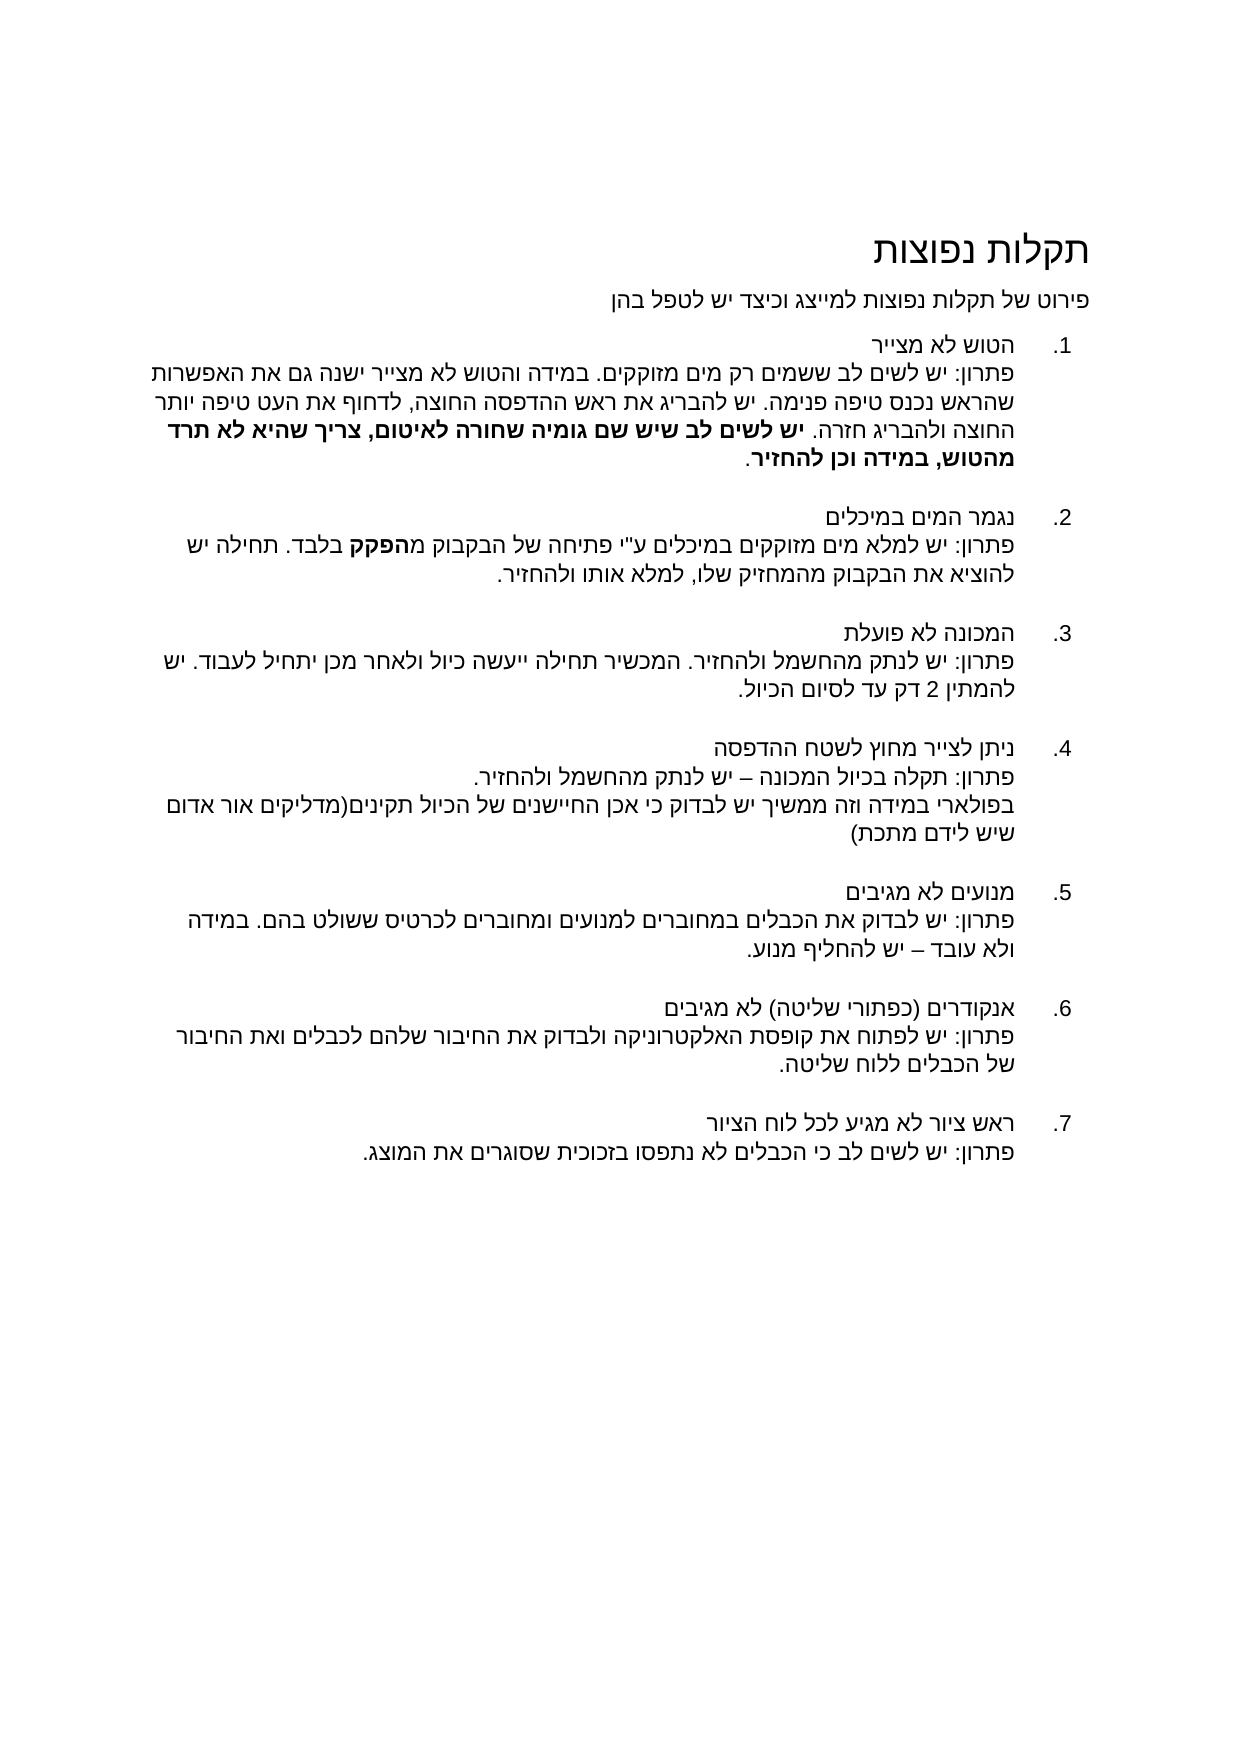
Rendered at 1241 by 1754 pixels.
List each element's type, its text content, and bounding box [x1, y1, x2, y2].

list נגמר המים במיכלים [150, 504, 1053, 530]
list ניתן לצייר מחוץ לשטח ההדפסה [150, 735, 1053, 761]
list המכונה לא פועלת [150, 619, 1053, 646]
list ראש ציור לא מגיע לכל לוח הציור [150, 1110, 1053, 1136]
list פתרון: יש לנתק מהחשמל ולהחזיר. המכשיר תחילה ייעשה כיול ולאחר מכן יתחיל לעבוד. יש להמתין 2 דק עד לסיום הכיול. [150, 648, 1015, 703]
list בפולארי במידה וזה ממשיך יש לבדוק כי אכן החיישנים של הכיול תקינים(מדליקים אור אדום שיש לידם מתכת) [150, 792, 1015, 847]
list פתרון: יש לשים לב כי הכבלים לא נתפסו בזכוכית שסוגרים את המוצג. [150, 1138, 1015, 1165]
list פתרון: יש למלא מים מזוקקים במיכלים ע"י פתיחה של הבקבוק מהפקק בלבד. תחילה יש להוציא את הבקבוק מהמחזיק שלו, למלא אותו ולהחזיר. [150, 532, 1015, 587]
subtitle תקלות נפוצות [150, 229, 1090, 272]
list פתרון: יש לפתוח את קופסת האלקטרוניקה ולבדוק את החיבור שלהם לכבלים ואת החיבור של הכבלים ללוח שליטה. [150, 1023, 1015, 1078]
list פתרון: יש לבדוק את הכבלים במחוברים למנועים ומחוברים לכרטיס ששולט בהם. במידה ולא עובד – יש להחליף מנוע. [150, 907, 1015, 962]
text פירוט של תקלות נפוצות למייצג וכיצד יש לטפל בהן [150, 287, 1090, 313]
list פתרון: תקלה בכיול המכונה – יש לנתק מהחשמל ולהחזיר. [150, 763, 1015, 790]
list אנקודרים (כפתורי שליטה) לא מגיבים [150, 994, 1053, 1021]
list הטוש לא מצייר [150, 332, 1053, 358]
list פתרון: יש לשים לב ששמים רק מים מזוקקים. במידה והטוש לא מצייר ישנה גם את האפשרות שהראש נכנס טיפה פנימה. יש להבריג את ראש ההדפסה החוצה, לדחוף את העט טיפה יותר החוצה ולהבריג חזרה. יש לשים לב שיש שם גומיה שחורה לאיטום, צריך שהיא לא תרד מהטוש, במידה וכן להחזיר. [150, 360, 1015, 472]
list מנועים לא מגיבים [150, 879, 1053, 905]
